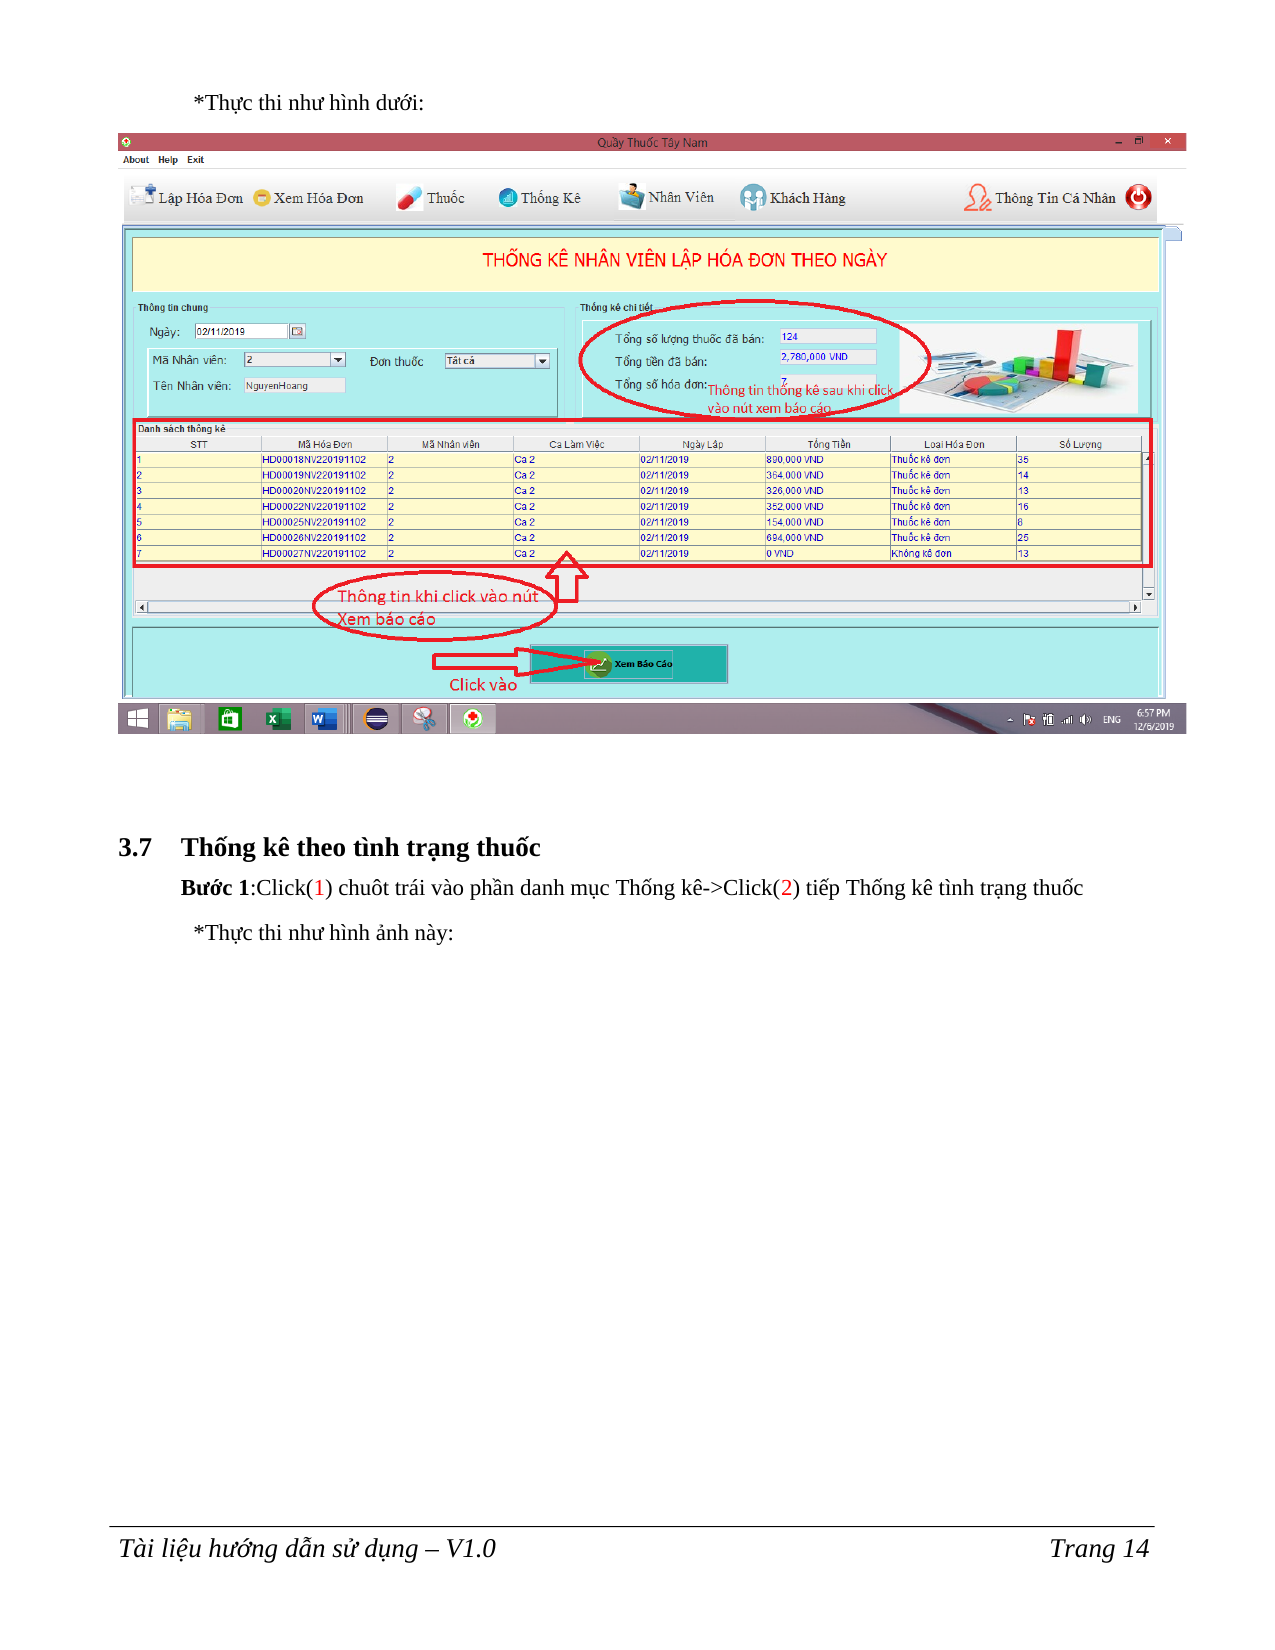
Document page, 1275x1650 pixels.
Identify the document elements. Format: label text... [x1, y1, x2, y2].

text *Thực thi như hình ảnh này: [181, 919, 1186, 946]
subtitle Thống kê theo tình trạng thuốc [118, 831, 1186, 862]
text *Thực thi như hình dưới: [118, 89, 1186, 115]
picture [118, 133, 1187, 734]
text Bước 1:Click(1) chuôt trái vào phần danh mục Thống kê->Click(2) tiếp Thống kê tình trạng thuốc [181, 874, 1186, 901]
